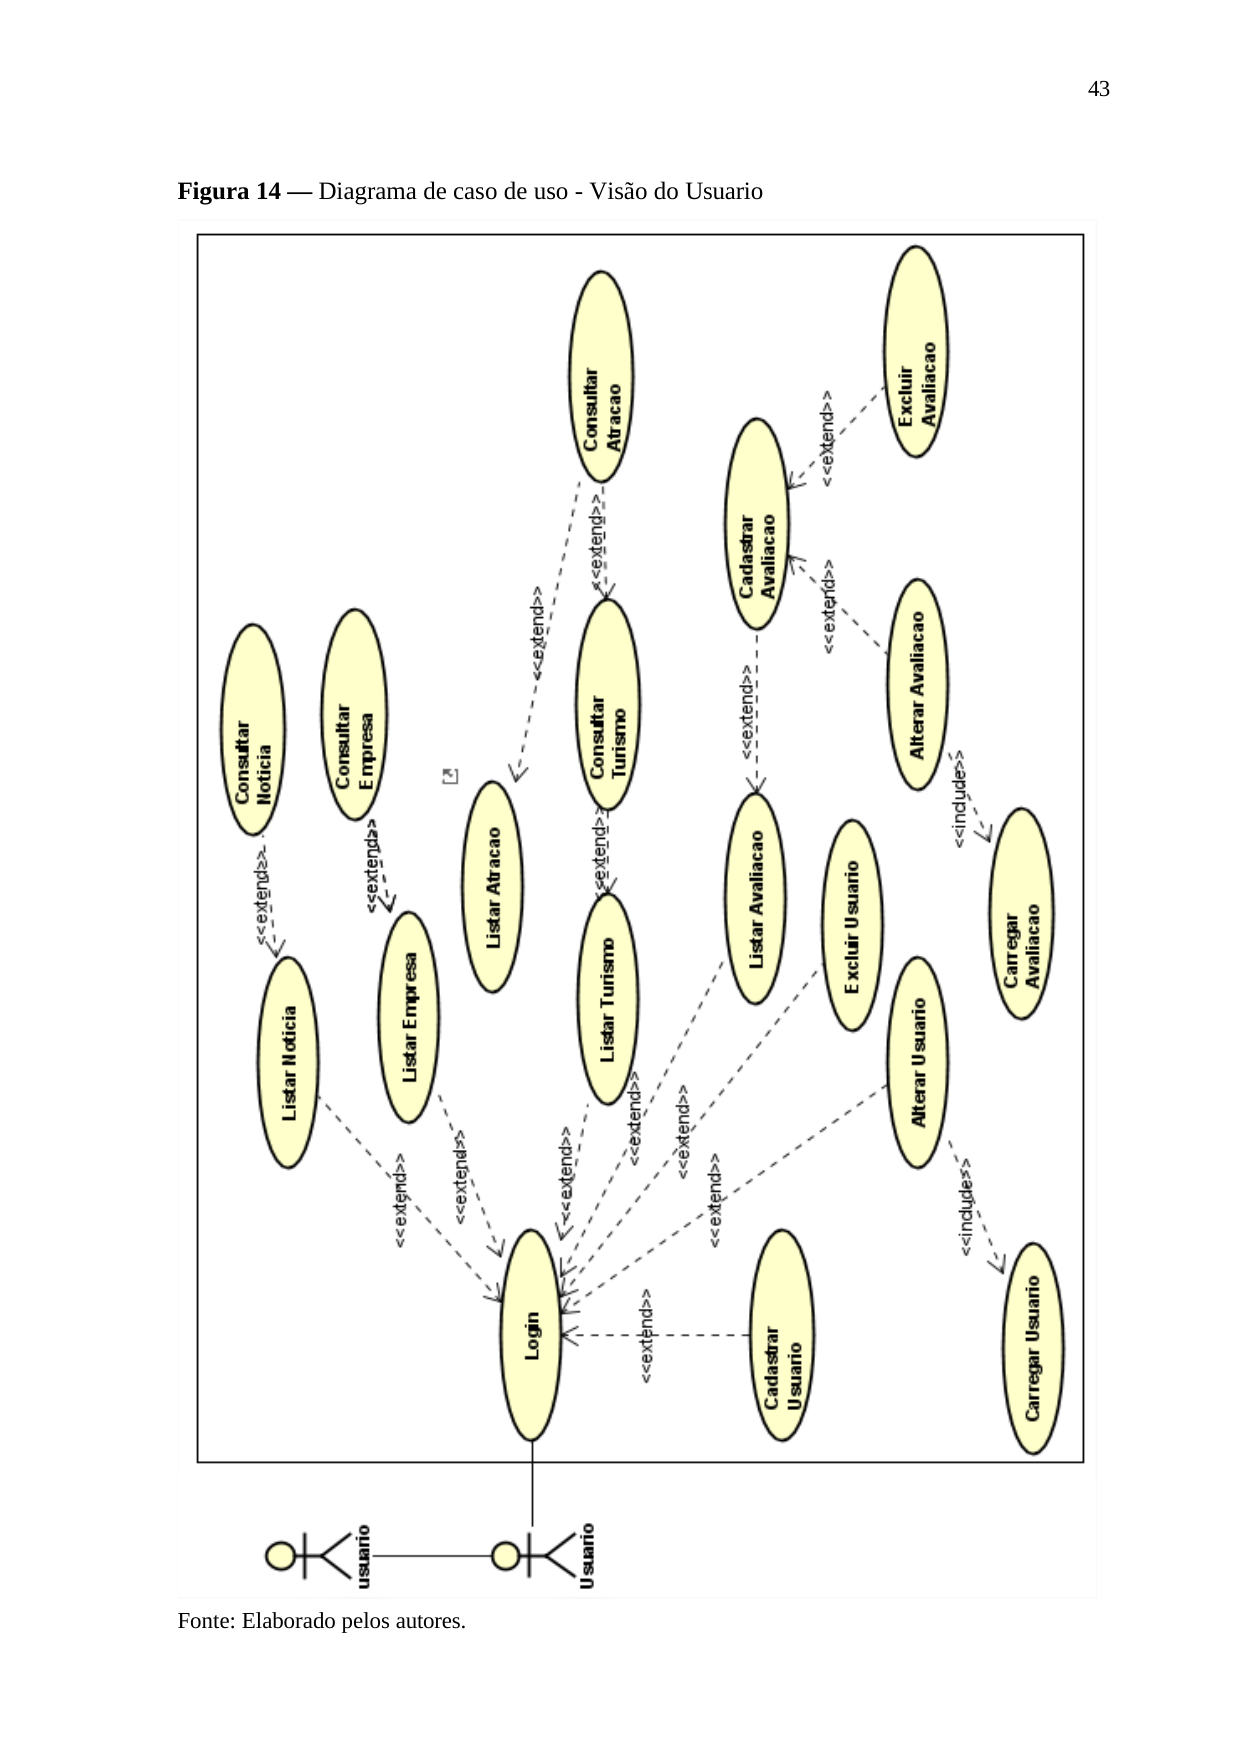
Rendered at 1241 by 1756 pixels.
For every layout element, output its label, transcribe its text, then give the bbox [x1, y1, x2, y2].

picture [177, 219, 1098, 1599]
text Figura 14 — Diagrama de caso de uso - Visão do Usuario [177, 176, 1137, 205]
